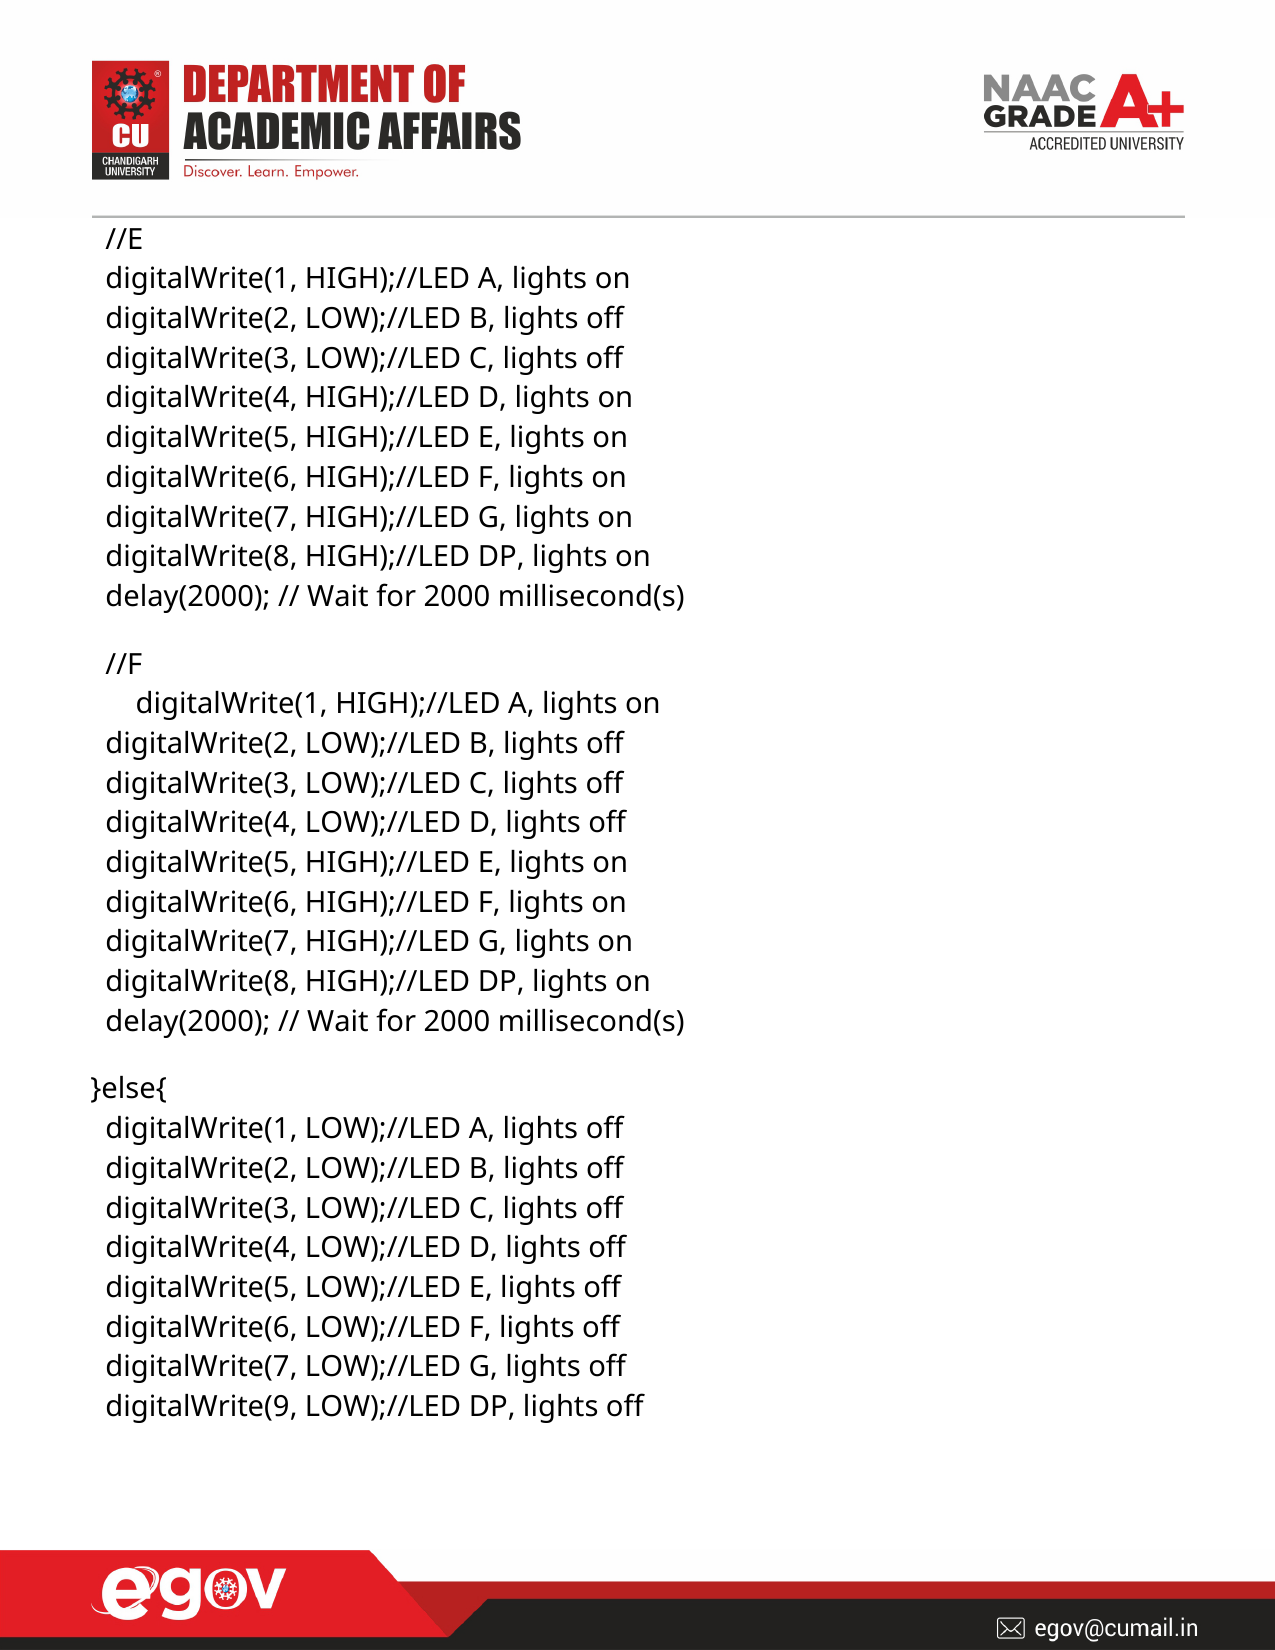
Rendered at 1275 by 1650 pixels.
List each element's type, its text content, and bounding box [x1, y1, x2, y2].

text digitalWrite(7, LOW);//LED G, lights off [75, 1346, 1200, 1385]
text digitalWrite(7, HIGH);//LED G, lights on [75, 921, 1200, 960]
text digitalWrite(3, LOW);//LED C, lights off [75, 1187, 1200, 1227]
text delay(2000); // Wait for 2000 millisecond(s) [75, 575, 1200, 615]
text digitalWrite(1, HIGH);//LED A, lights on [75, 258, 1200, 297]
text digitalWrite(2, LOW);//LED B, lights off [75, 1147, 1200, 1187]
text digitalWrite(6, HIGH);//LED F, lights on [75, 456, 1200, 496]
text digitalWrite(5, LOW);//LED E, lights off [75, 1266, 1200, 1306]
text digitalWrite(8, HIGH);//LED DP, lights on [75, 536, 1200, 575]
text digitalWrite(1, HIGH);//LED A, lights on [75, 683, 1200, 722]
text digitalWrite(1, LOW);//LED A, lights off [75, 1107, 1200, 1147]
picture [0, 0, 1275, 218]
text delay(2000); // Wait for 2000 millisecond(s) [75, 1000, 1200, 1040]
text digitalWrite(2, LOW);//LED B, lights off [75, 722, 1200, 762]
text digitalWrite(5, HIGH);//LED E, lights on [75, 841, 1200, 881]
text digitalWrite(8, HIGH);//LED DP, lights on [75, 960, 1200, 1000]
text digitalWrite(7, HIGH);//LED G, lights on [75, 496, 1200, 536]
text //F [75, 643, 1200, 683]
text digitalWrite(4, LOW);//LED D, lights off [75, 802, 1200, 841]
text digitalWrite(5, HIGH);//LED E, lights on [75, 416, 1200, 456]
text //E [75, 75, 1200, 258]
text digitalWrite(4, LOW);//LED D, lights off [75, 1227, 1200, 1266]
text }else{ [75, 1068, 1200, 1107]
text digitalWrite(4, HIGH);//LED D, lights on [75, 377, 1200, 416]
text digitalWrite(3, LOW);//LED C, lights off [75, 337, 1200, 377]
text digitalWrite(9, LOW);//LED DP, lights off [75, 1385, 1200, 1425]
text digitalWrite(6, HIGH);//LED F, lights on [75, 881, 1200, 921]
picture [0, 1549, 1275, 1650]
text digitalWrite(6, LOW);//LED F, lights off [75, 1306, 1200, 1346]
text digitalWrite(2, LOW);//LED B, lights off [75, 297, 1200, 337]
text digitalWrite(3, LOW);//LED C, lights off [75, 762, 1200, 802]
